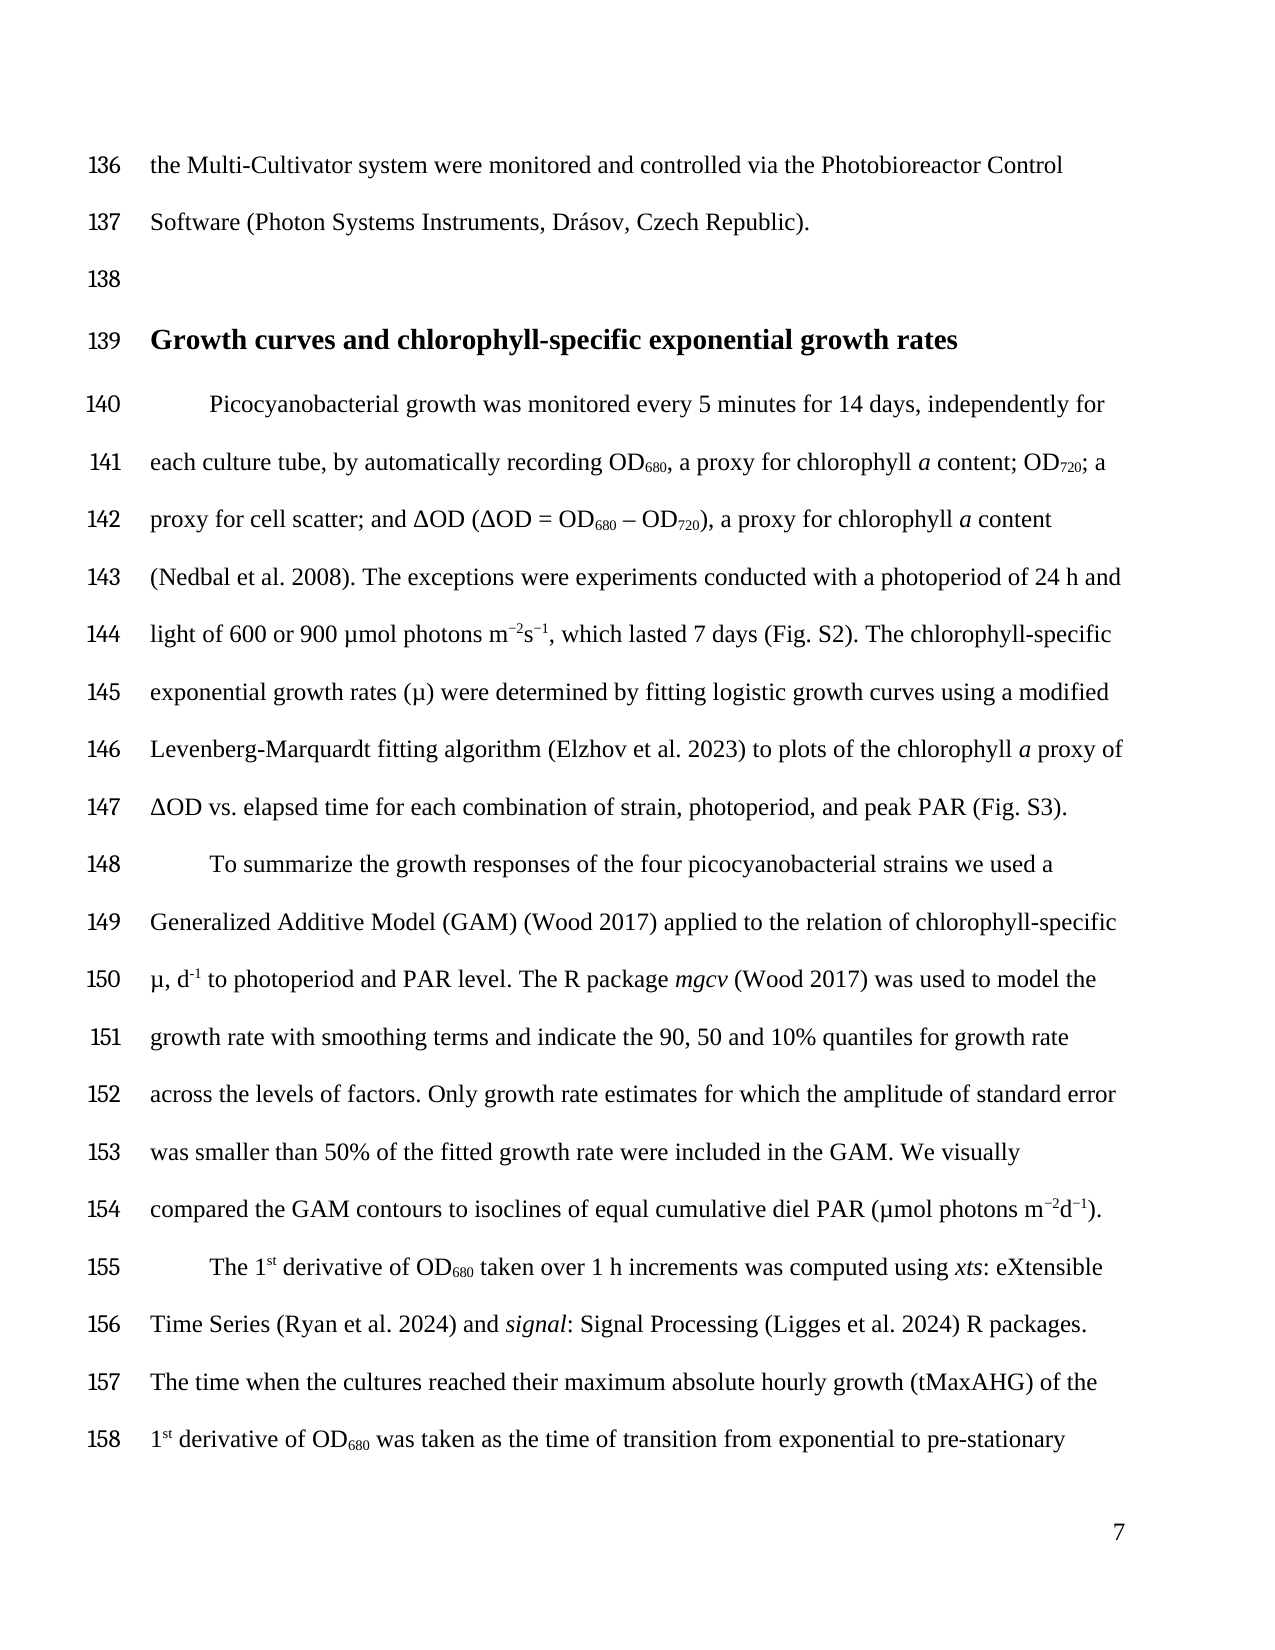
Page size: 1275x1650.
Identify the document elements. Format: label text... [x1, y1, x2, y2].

text To summarize the growth responses of the four picocyanobacterial strains we used a Generalized Additive Model (GAM) (Wood 2017) applied to the relation of chlorophyll-specific µ, d-1 to photoperiod and PAR level. The R package mgcv (Wood 2017) was used to model the growth rate with smoothing terms and indicate the 90, 50 and 10% quantiles for growth rate across the levels of factors. Only growth rate estimates for which the amplitude of standard error was smaller than 50% of the fitted growth rate were included in the GAM. We visually compared the GAM contours to isoclines of equal cumulative diel PAR (µmol photons m−2d−1). [150, 849, 1125, 1223]
subtitle Growth curves and chlorophyll-specific exponential growth rates [150, 322, 1125, 356]
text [150, 150, 1125, 236]
text Picocyanobacterial growth was monitored every 5 minutes for 14 days, independently for each culture tube, by automatically recording OD680, a proxy for chlorophyll a content; OD720; a proxy for cell scatter; and ΔOD (ΔOD = OD680 – OD720), a proxy for chlorophyll a content (Nedbal et al. 2008). The exceptions were experiments conducted with a photoperiod of 24 h and light of 600 or 900 µmol photons m−2s−1, which lasted 7 days (Fig. S2). The chlorophyll-specific exponential growth rates (µ) were determined by fitting logistic growth curves using a modified Levenberg-Marquardt fitting algorithm (Elzhov et al. 2023) to plots of the chlorophyll a proxy of ΔOD vs. elapsed time for each combination of strain, photoperiod, and peak PAR (Fig. S3). [150, 389, 1125, 821]
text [150, 1252, 1125, 1453]
